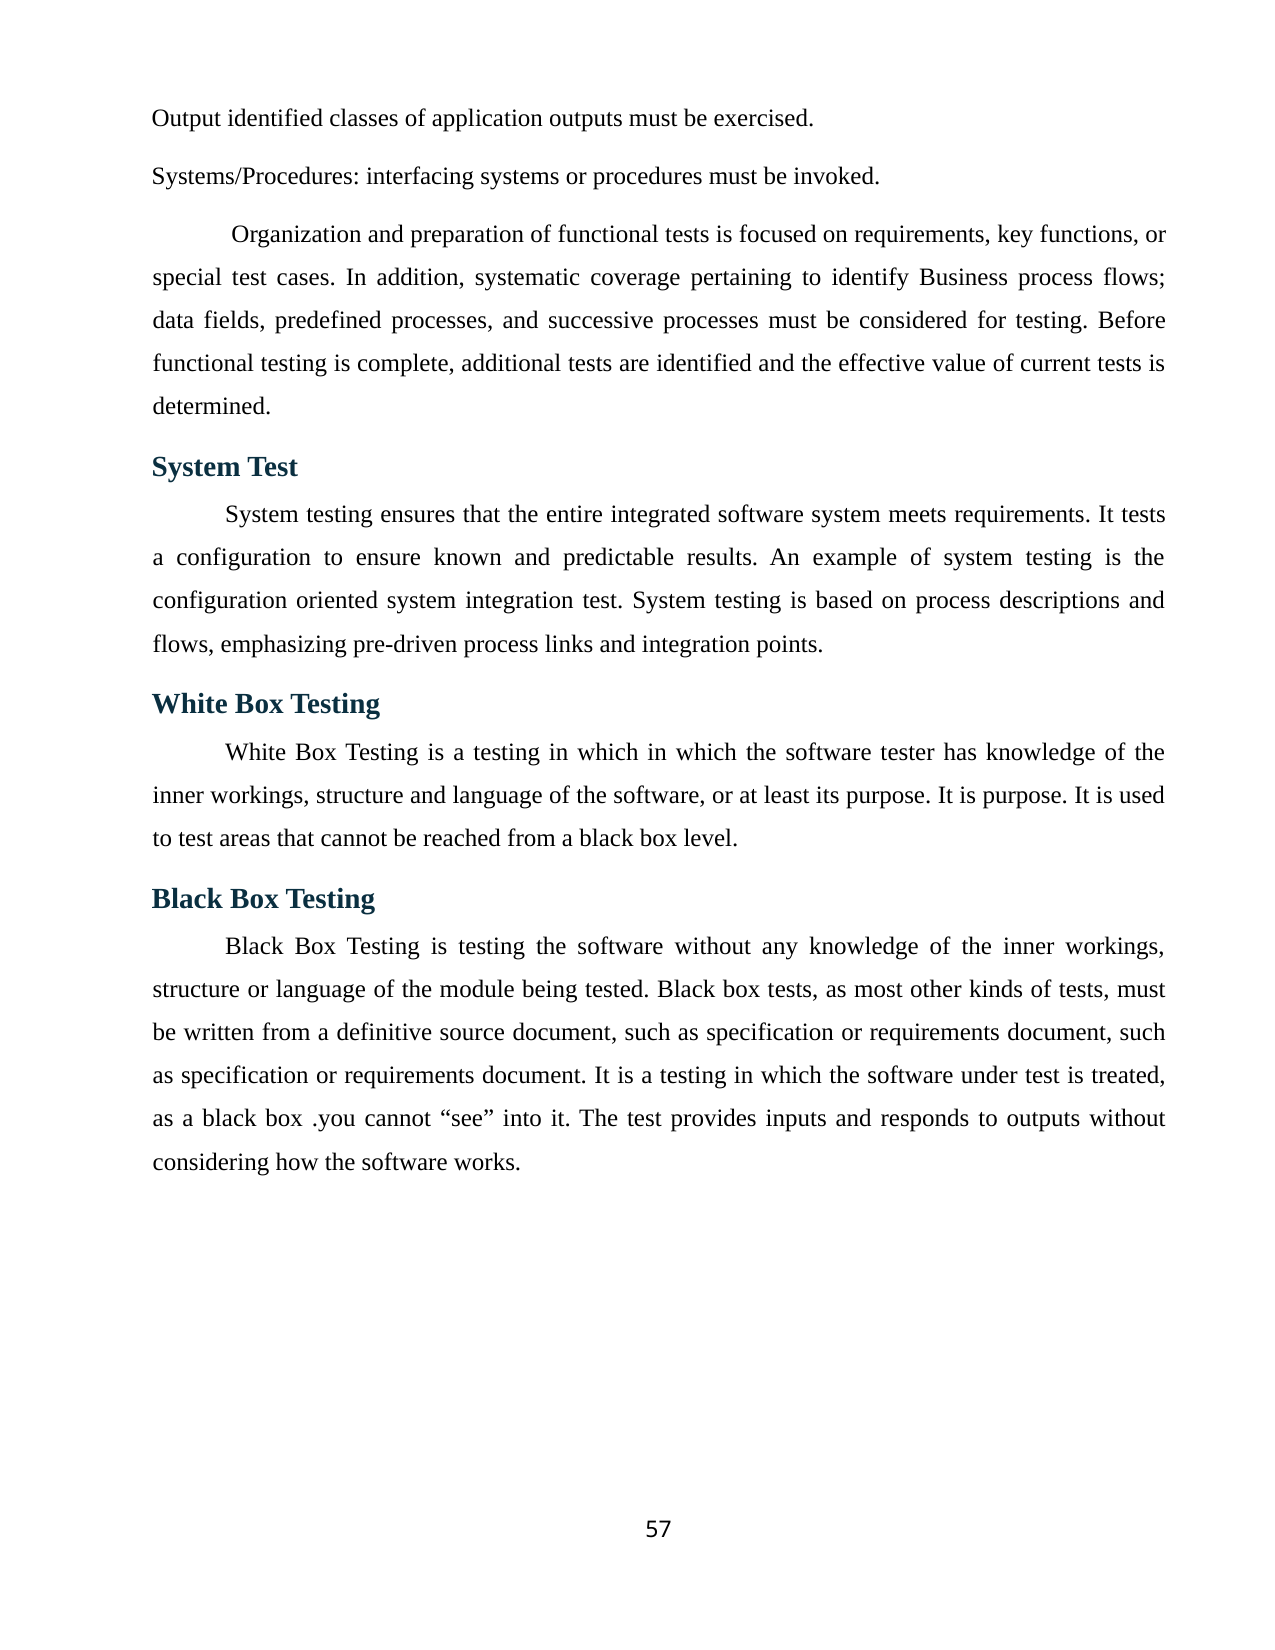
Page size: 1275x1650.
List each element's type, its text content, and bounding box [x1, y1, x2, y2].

text Output identified classes of application outputs must be exercised. [151, 103, 1167, 132]
text Black Box Testing is testing the software without any knowledge of the inner workings, structure or language of the module being tested. Black box tests, as most other kinds of tests, must be written from a definitive source document, such as specification or requirements document, such as specification or requirements document. It is a testing in which the software under test is treated, as a black box .you cannot “see” into it. The test provides inputs and responds to outputs without considering how the software works. [151, 931, 1167, 1175]
subtitle Black Box Testing [151, 881, 1167, 914]
text Systems/Procedures: interfacing systems or procedures must be invoked. [151, 161, 1167, 190]
subtitle System Test [151, 449, 1167, 483]
text Organization and preparation of functional tests is focused on requirements, key functions, or special test cases. In addition, systematic coverage pertaining to identify Business process flows; data fields, predefined processes, and successive processes must be considered for testing. Before functional testing is complete, additional tests are identified and the effective value of current tests is determined. [151, 219, 1167, 420]
text System testing ensures that the entire integrated software system meets requirements. It tests a configuration to ensure known and predictable results. An example of system testing is the configuration oriented system integration test. System testing is based on process descriptions and flows, emphasizing pre-driven process links and integration points. [152, 499, 1167, 657]
subtitle White Box Testing [151, 686, 1167, 720]
text White Box Testing is a testing in which in which the software tester has knowledge of the inner workings, structure and language of the software, or at least its purpose. It is purpose. It is used to test areas that cannot be reached from a black box level. [152, 737, 1167, 852]
